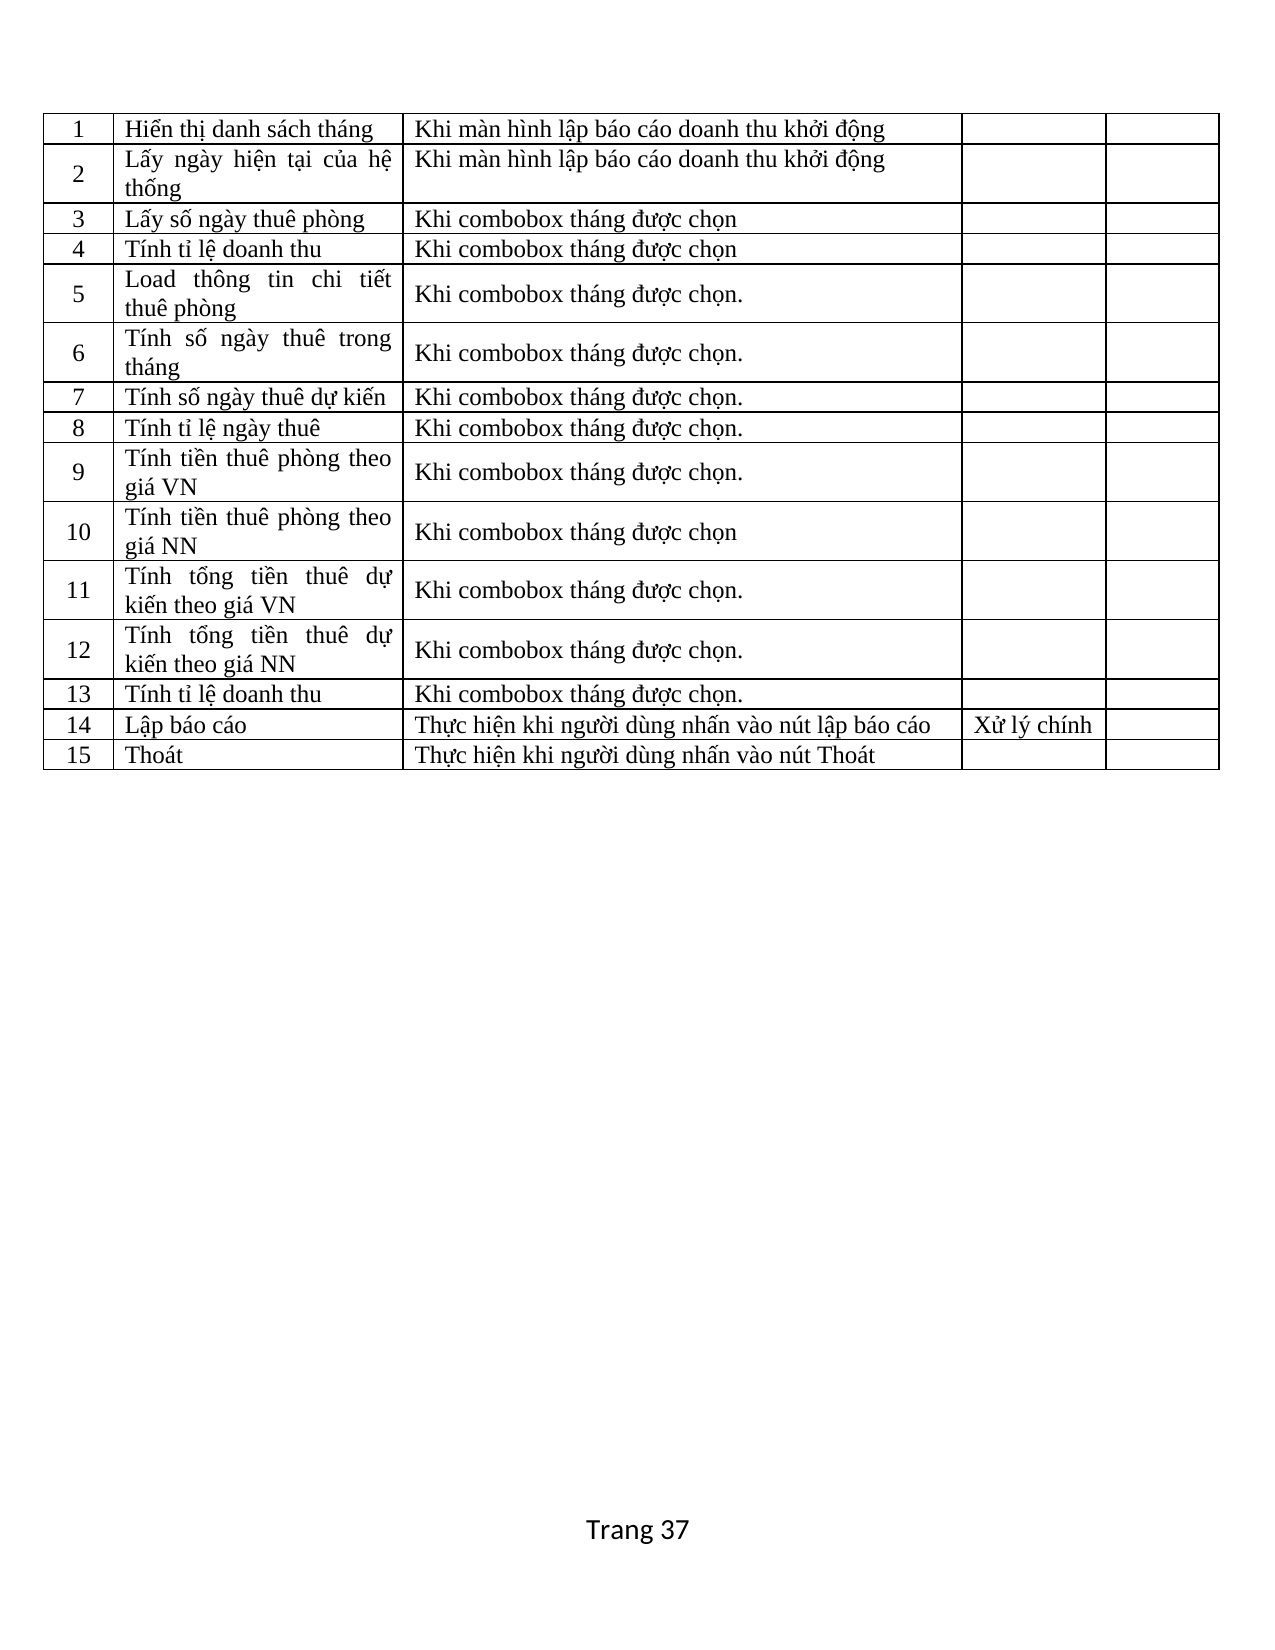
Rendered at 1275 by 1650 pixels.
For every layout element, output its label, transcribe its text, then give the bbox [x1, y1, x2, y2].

table_cell Khi combobox tháng được chọn. [404, 413, 961, 442]
table_cell Khi combobox tháng được chọn. [404, 383, 961, 411]
table_cell Tính tỉ lệ doanh thu [114, 234, 402, 263]
table_cell Lập báo cáo [114, 710, 402, 738]
table_cell 12 [44, 620, 113, 678]
table_cell Tính tiền thuê phòng theo giá VN [114, 443, 402, 501]
table_cell [1107, 710, 1218, 738]
table_cell 6 [44, 323, 113, 381]
table_cell 15 [44, 740, 113, 769]
table_cell 3 [44, 204, 113, 232]
table_cell 7 [44, 383, 113, 411]
table_cell 14 [44, 710, 113, 738]
table_cell [963, 323, 1105, 381]
table_cell Khi combobox tháng được chọn [404, 502, 961, 560]
table_cell Thoát [114, 740, 402, 769]
table_cell Khi combobox tháng được chọn. [404, 323, 961, 381]
table_cell [963, 561, 1105, 619]
table_cell Tính tổng tiền thuê dự kiến theo giá NN [114, 620, 402, 678]
table_cell [963, 265, 1105, 322]
table_cell [963, 383, 1105, 411]
table_cell [1107, 145, 1218, 202]
table_cell Tính tỉ lệ doanh thu [114, 680, 402, 708]
table_cell 13 [44, 680, 113, 708]
table_cell Khi màn hình lập báo cáo doanh thu khởi động [404, 114, 961, 143]
table_cell [1107, 265, 1218, 322]
table_cell Load thông tin chi tiết thuê phòng [114, 265, 402, 322]
table_cell Tính tỉ lệ ngày thuê [114, 413, 402, 442]
table_cell [1107, 443, 1218, 501]
table_cell Thực hiện khi người dùng nhấn vào nút Thoát [404, 740, 961, 769]
table_cell [963, 204, 1105, 232]
table_cell Khi combobox tháng được chọn [404, 204, 961, 232]
table_cell 2 [44, 145, 113, 202]
table_cell [963, 680, 1105, 708]
table_cell Lấy số ngày thuê phòng [114, 204, 402, 232]
table_cell [1107, 234, 1218, 263]
table_cell Lấy ngày hiện tại của hệ thống [114, 145, 402, 202]
table_cell Khi combobox tháng được chọn [404, 234, 961, 263]
table_cell [1107, 114, 1218, 143]
table_cell Tính số ngày thuê trong tháng [114, 323, 402, 381]
table_cell Khi combobox tháng được chọn. [404, 620, 961, 678]
table_cell [963, 740, 1105, 769]
table_cell [1107, 383, 1218, 411]
table_cell [963, 234, 1105, 263]
table_cell Thực hiện khi người dùng nhấn vào nút lập báo cáo [404, 710, 961, 738]
table_cell 1 [44, 114, 113, 143]
table_cell Hiển thị danh sách tháng [114, 114, 402, 143]
table_cell [1107, 323, 1218, 381]
table_cell [1107, 204, 1218, 232]
table_cell 10 [44, 502, 113, 560]
table_cell Tính tổng tiền thuê dự kiến theo giá VN [114, 561, 402, 619]
table_cell [1107, 620, 1218, 678]
table_cell 11 [44, 561, 113, 619]
table_cell [963, 443, 1105, 501]
table_cell [1107, 502, 1218, 560]
table_cell Khi combobox tháng được chọn. [404, 265, 961, 322]
table_cell Khi combobox tháng được chọn. [404, 561, 961, 619]
table_cell [963, 413, 1105, 442]
table_cell [1107, 561, 1218, 619]
table_cell [963, 114, 1105, 143]
table_cell 5 [44, 265, 113, 322]
table_cell [1107, 740, 1218, 769]
table_cell Khi màn hình lập báo cáo doanh thu khởi động [404, 145, 961, 202]
table_cell Xử lý chính [963, 710, 1105, 738]
table_cell Tính tiền thuê phòng theo giá NN [114, 502, 402, 560]
table_cell 9 [44, 443, 113, 501]
table_cell Khi combobox tháng được chọn. [404, 443, 961, 501]
table_cell [1107, 680, 1218, 708]
table_cell Tính số ngày thuê dự kiến [114, 383, 402, 411]
table_cell Khi combobox tháng được chọn. [404, 680, 961, 708]
table_cell [963, 145, 1105, 202]
table_cell 4 [44, 234, 113, 263]
table_cell [963, 502, 1105, 560]
table_cell [963, 620, 1105, 678]
table_cell [1107, 413, 1218, 442]
table_cell 8 [44, 413, 113, 442]
